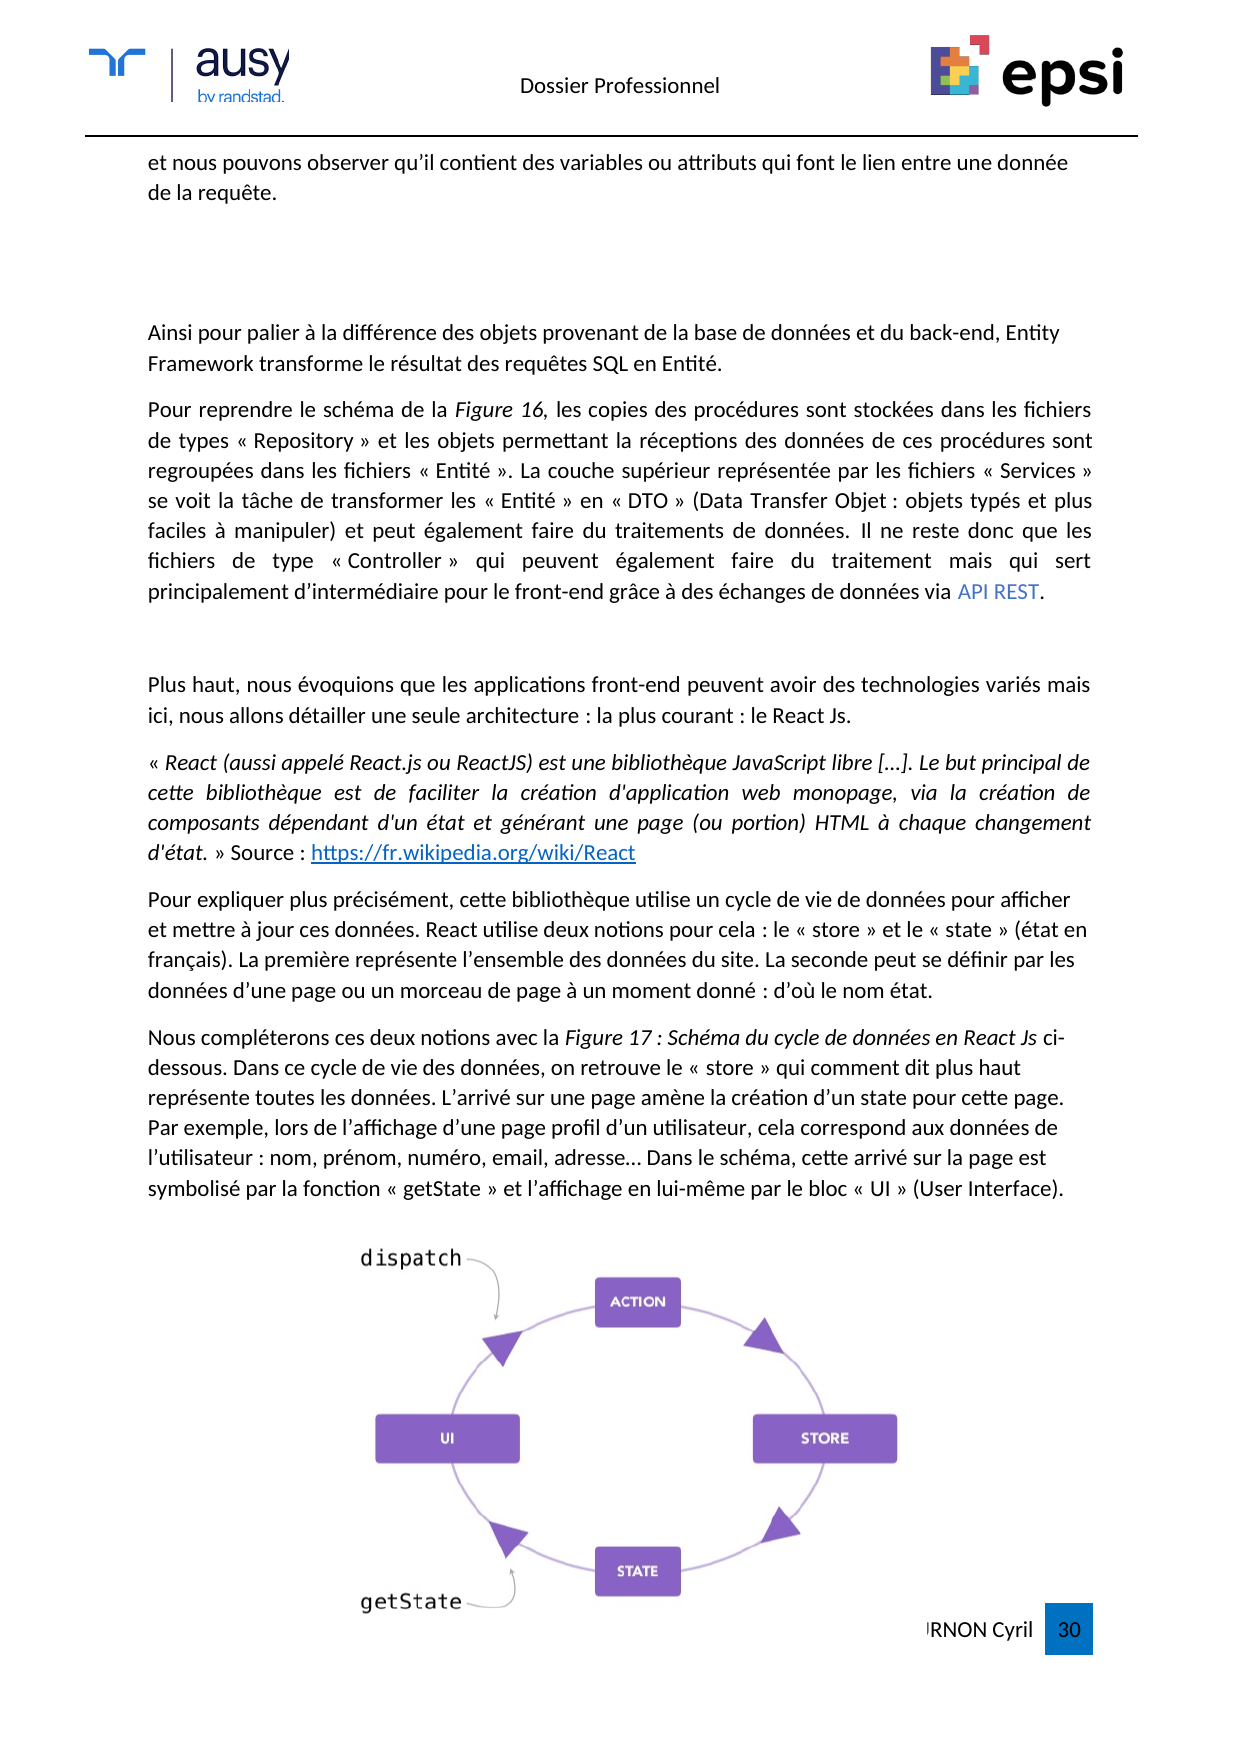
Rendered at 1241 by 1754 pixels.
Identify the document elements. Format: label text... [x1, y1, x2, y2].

text Pour expliquer plus précisément, cette bibliothèque utilise un cycle de vie de données pour afficher et mettre à jour ces données. React utilise deux notions pour cela : le « store » et le « state » (état en français). La première représente l’ensemble des données du site. La seconde peut se définir par les données d’une page ou un morceau de page à un moment donné : d’où le nom état. [148, 885, 1093, 1004]
text Pour reprendre le schéma de la Figure 16, les copies des procédures sont stockées dans les fichiers de types « Repository » et les objets permettant la réceptions des données de ces procédures sont regroupées dans les fichiers « Entité ». La couche supérieur représentée par les fichiers « Services » se voit la tâche de transformer les « Entité » en « DTO » (Data Transfer Objet : objets typés et plus faciles à manipuler) et peut également faire du traitements de données. Il ne reste donc que les fichiers de type « Controller » qui peuvent également faire du traitement mais qui sert principalement d’intermédiaire pour le front-end grâce à des échanges de données via API REST. [148, 396, 1093, 605]
text Plus haut, nous évoquions que les applications front-end peuvent avoir des technologies variés mais ici, nous allons détailler une seule architecture : la plus courant : le React Js. [148, 671, 1093, 729]
text Nous compléterons ces deux notions avec la Figure 17 : Schéma du cycle de données en React Js ci-dessous. Dans ce cycle de vie des données, on retrouve le « store » qui comment dit plus haut représente toutes les données. L’arrivé sur une page amène la création d’un state pour cette page. Par exemple, lors de l’affichage d’une page profil d’un utilisateur, cela correspond aux données de l’utilisateur : nom, prénom, numéro, email, adresse… Dans le schéma, cette arrivé sur la page est symbolisé par la fonction « getState » et l’affichage en lui-même par le bloc « UI » (User Interface). [148, 1023, 1093, 1202]
text Ainsi pour palier à la différence des objets provenant de la base de données et du back-end, Entity Framework transforme le résultat des requêtes SQL en Entité. [148, 318, 1093, 377]
picture [88, 48, 289, 102]
picture [329, 1226, 928, 1639]
text « React (aussi appelé React.js ou ReactJS) est une bibliothèque JavaScript libre […]. Le but principal de cette bibliothèque est de faciliter la création d'application web monopage, via la création de composants dépendant d'un état et générant une page (ou portion) HTML à chaque changement d'état. » Source : https://fr.wikipedia.org/wiki/React [148, 748, 1093, 866]
